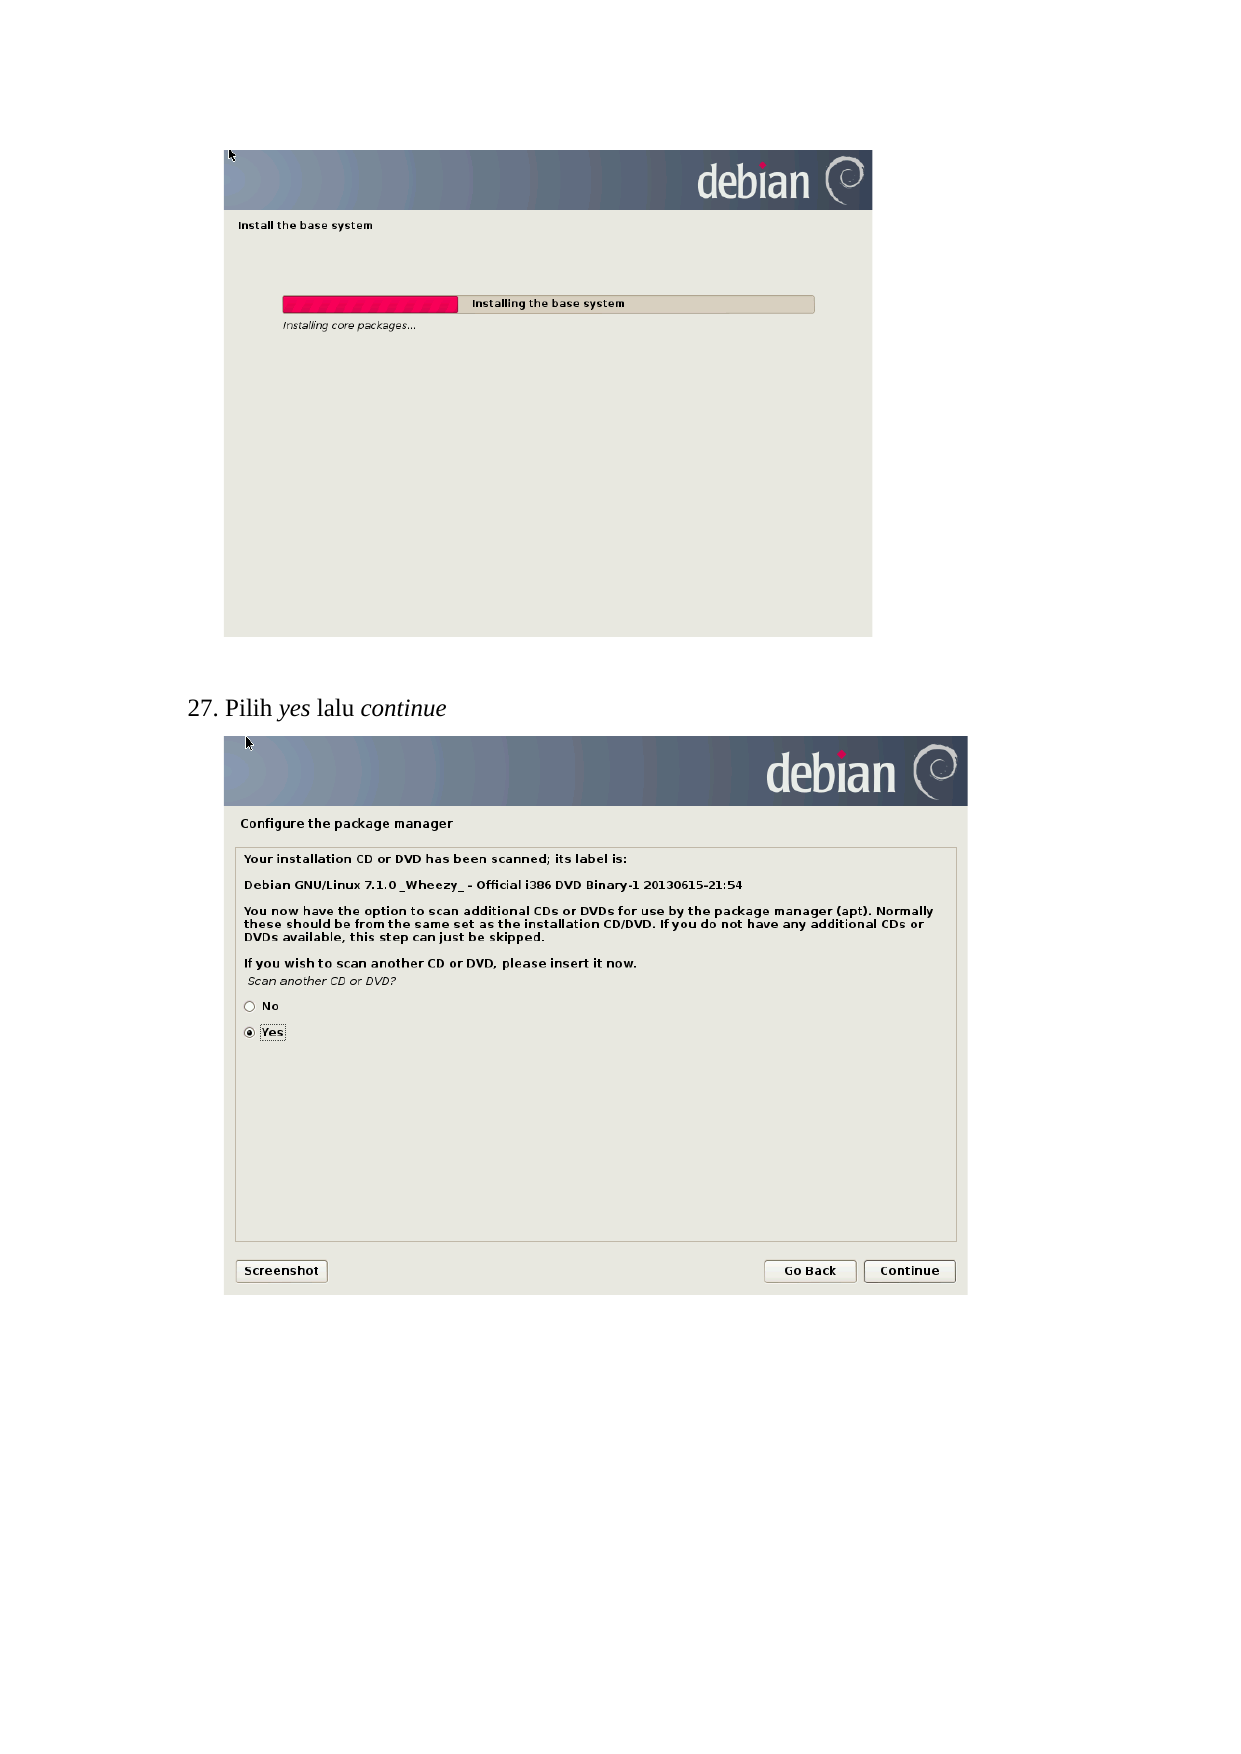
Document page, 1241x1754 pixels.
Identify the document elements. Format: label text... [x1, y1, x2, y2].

picture [223, 150, 873, 637]
list Pilih yes lalu continue [187, 693, 1090, 722]
picture [223, 736, 968, 1295]
